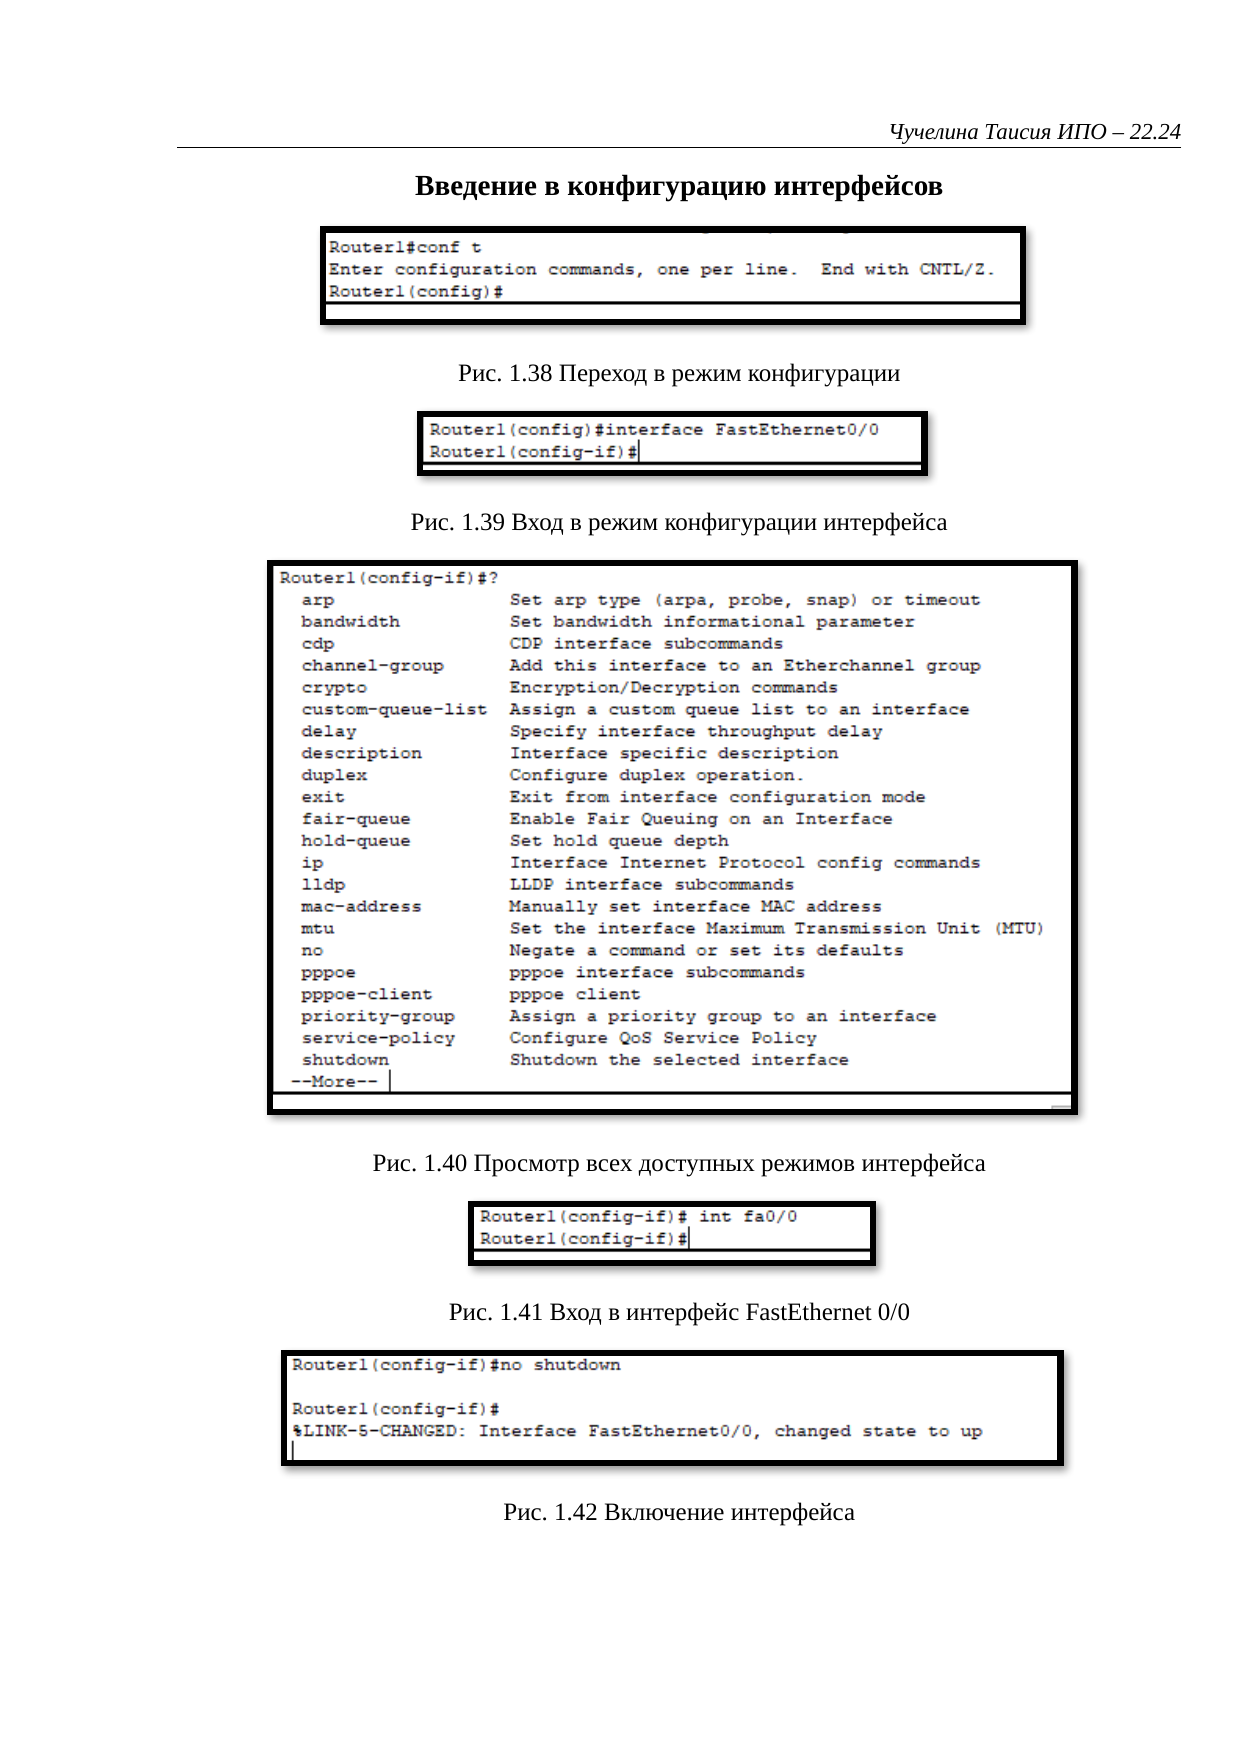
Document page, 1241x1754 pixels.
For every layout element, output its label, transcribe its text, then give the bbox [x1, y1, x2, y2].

picture [273, 566, 1071, 1109]
text Рис. 1.40 Просмотр всех доступных режимов интерфейса [177, 1148, 1181, 1176]
text Введение в конфигурацию интерфейсов [177, 168, 1181, 202]
text Рис. 1.39 Вход в режим конфигурации интерфейса [177, 507, 1181, 536]
picture [287, 1356, 1057, 1460]
text Рис. 1.41 Вход в интерфейс FastEthernet 0/0 [177, 1297, 1181, 1326]
picture [423, 417, 921, 470]
text Рис. 1.42 Включение интерфейса [177, 1497, 1181, 1526]
text Рис. 1.38 Переход в режим конфигурации [177, 358, 1181, 386]
picture [326, 233, 1020, 319]
text Чучелина Таисия ИПО – 22.24 [177, 118, 1181, 147]
picture [474, 1207, 870, 1260]
